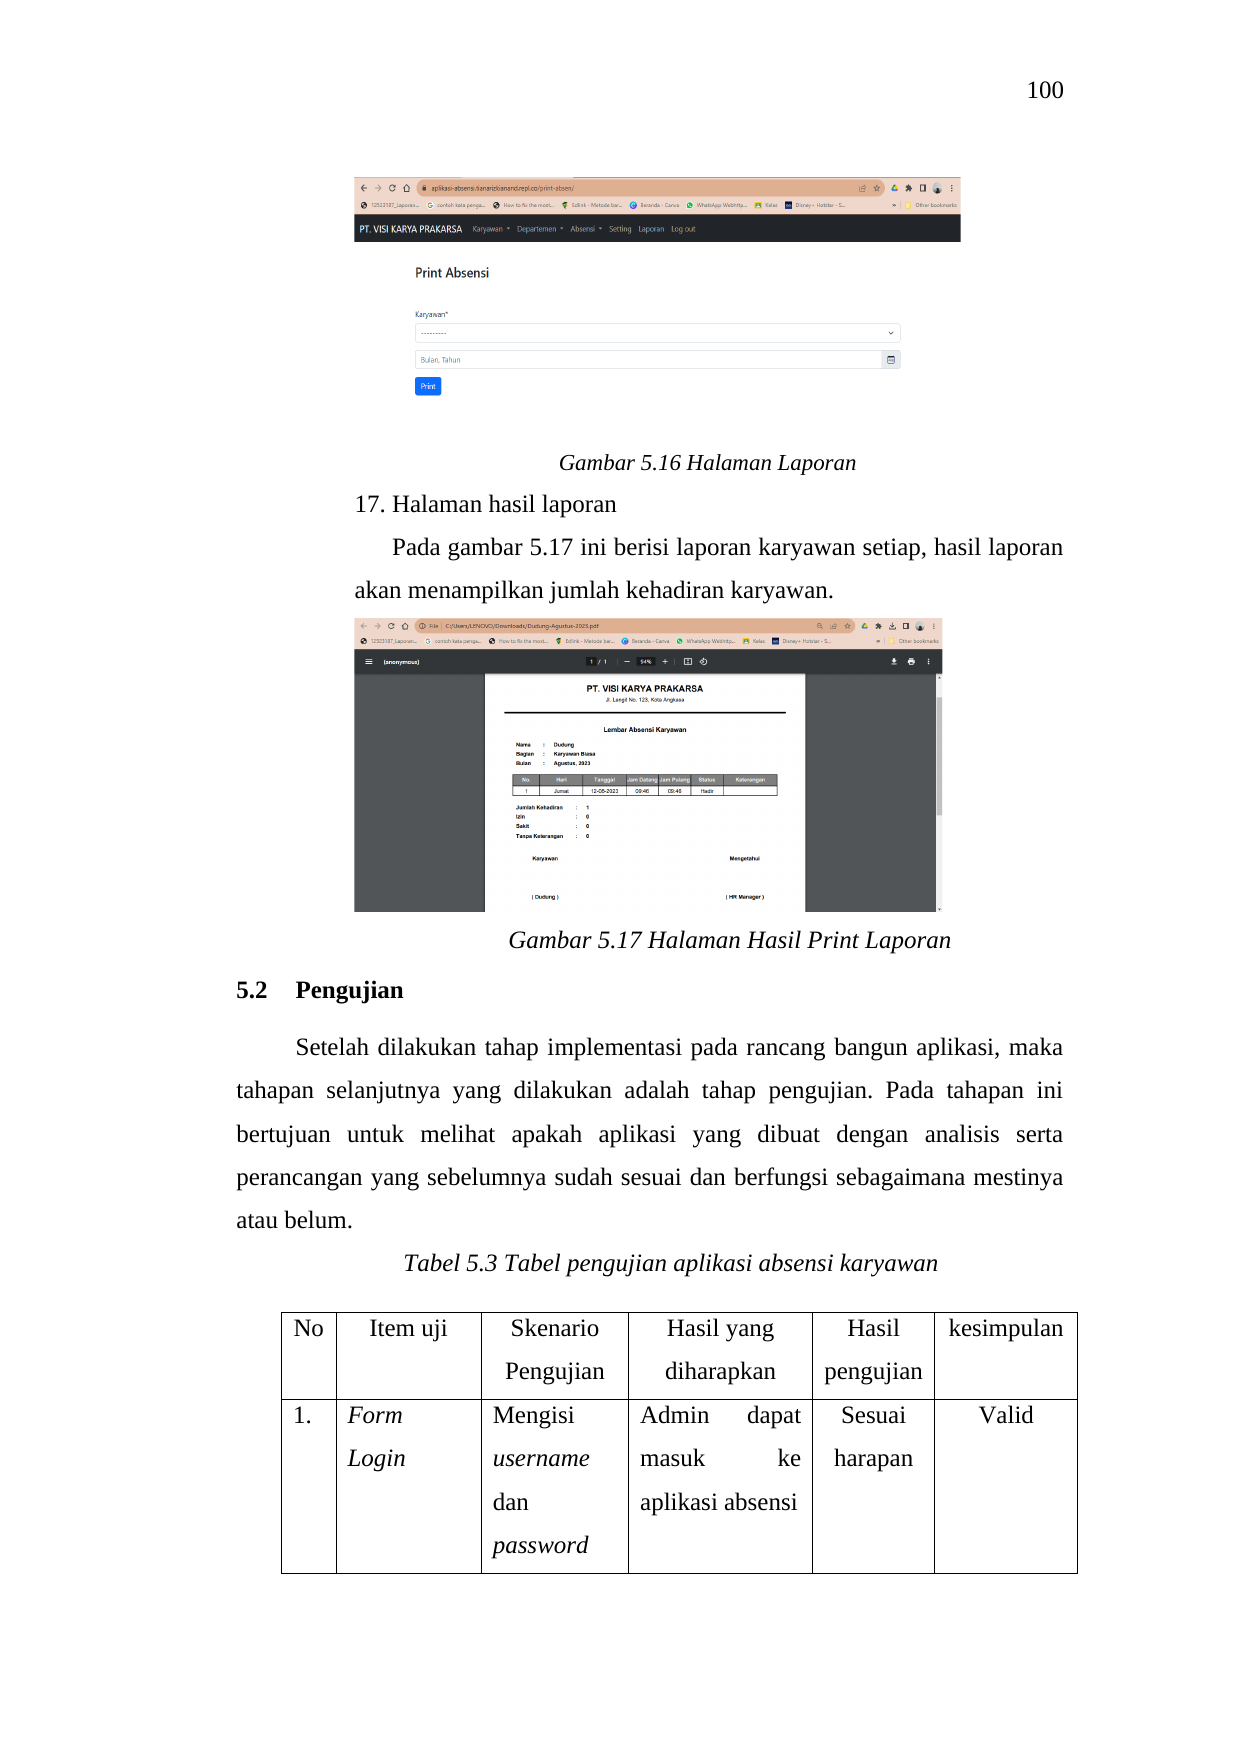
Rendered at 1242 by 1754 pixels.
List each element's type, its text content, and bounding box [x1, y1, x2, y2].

picture [354, 618, 943, 912]
table_cell 1. [282, 1400, 336, 1573]
text Gambar 5.17 Halaman Hasil Print Laporan [398, 925, 1064, 954]
table_header No [282, 1313, 336, 1399]
table_header Item uji [337, 1313, 481, 1399]
table_cell Form Login [337, 1400, 481, 1573]
table_header Hasil yang diharapkan [629, 1313, 812, 1399]
text Tabel 5.3 Tabel pengujian aplikasi absensi karyawan [280, 1248, 1064, 1277]
text Setelah dilakukan tahap implementasi pada rancang bangun aplikasi, maka tahapan selanjutnya yang dilakukan adalah tahap pengujian. Pada tahapan ini bertujuan untuk melihat apakah aplikasi yang dibuat dengan analisis serta perancangan yang sebelumnya sudah sesuai dan berfungsi sebagaimana mestinya atau belum. [236, 1032, 1064, 1234]
table_cell Valid [935, 1400, 1077, 1573]
text Gambar 5.16 Halaman Laporan [353, 449, 1064, 476]
table_cell Sesuai harapan [813, 1400, 934, 1573]
table_header kesimpulan [935, 1313, 1077, 1399]
table_header Skenario Pengujian [482, 1313, 628, 1399]
subtitle Pengujian [236, 975, 1064, 1004]
list Halaman hasil laporan [354, 489, 1064, 517]
table_header Hasil pengujian [813, 1313, 934, 1399]
list Pada gambar 5.17 ini berisi laporan karyawan setiap, hasil laporan akan menampilkan jumlah kehadiran karyawan. [354, 532, 1064, 604]
picture [354, 177, 961, 435]
table_cell Admin dapat masuk ke aplikasi absensi [629, 1400, 812, 1573]
table_cell Mengisi username dan password [482, 1400, 628, 1573]
